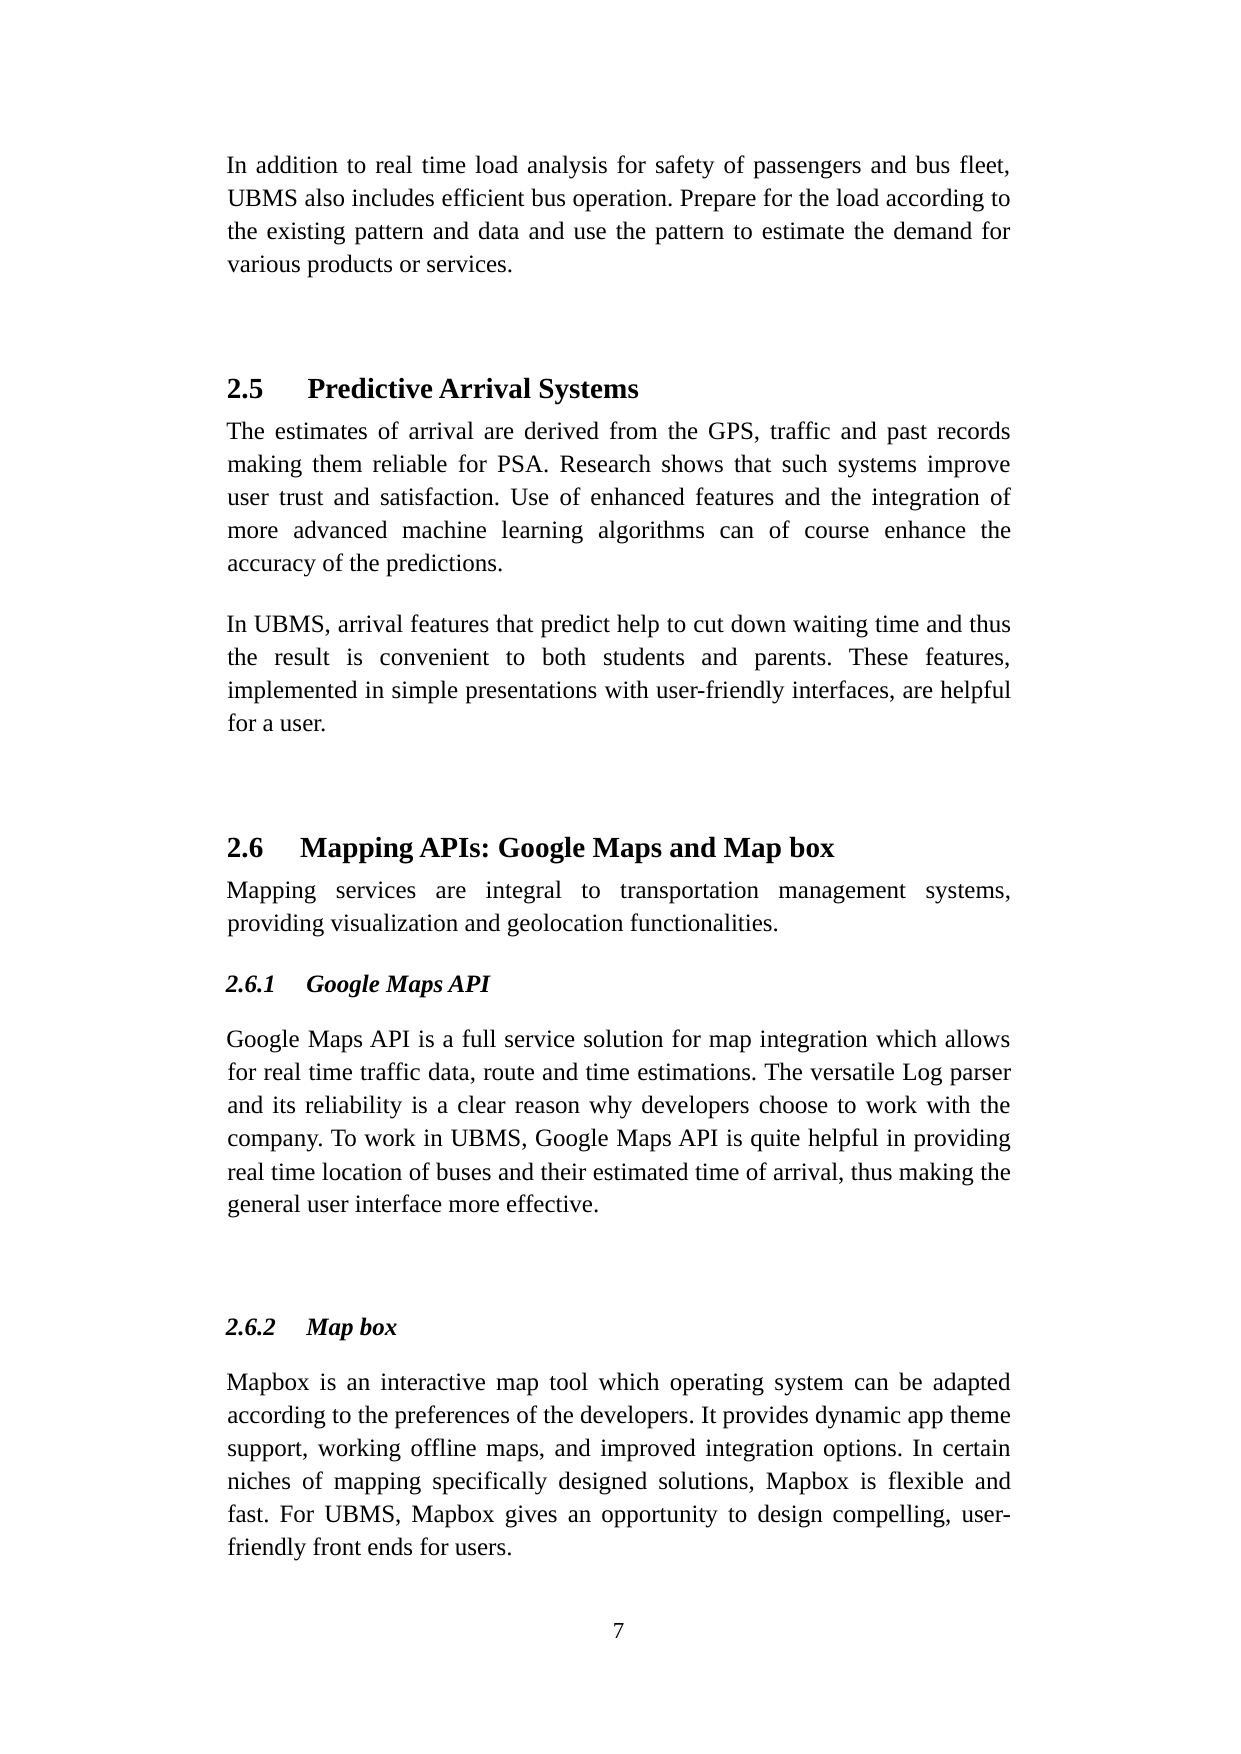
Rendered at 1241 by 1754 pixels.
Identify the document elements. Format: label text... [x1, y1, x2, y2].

subtitle Google Maps API [226, 969, 1090, 998]
subtitle Map box [226, 1312, 1090, 1340]
text In addition to real time load analysis for safety of passengers and bus fleet, UBMS also includes efficient bus operation. Prepare for the load according to the existing pattern and data and use the pattern to estimate the demand for various products or services. [226, 150, 1012, 278]
subtitle Mapping APIs: Google Maps and Map box [227, 830, 1090, 864]
subtitle Predictive Arrival Systems [227, 371, 1090, 405]
text Google Maps API is a full service solution for map integration which allows for real time traffic data, route and time estimations. The versatile Log parser and its reliability is a clear reason why developers choose to work with the company. To work in UBMS, Google Maps API is quite helpful in providing real time location of buses and their estimated time of arrival, thus making the general user interface more effective. [226, 1024, 1012, 1218]
text Mapping services are integral to transportation management systems, providing visualization and geolocation functionalities. [226, 875, 1012, 937]
text In UBMS, arrival features that predict help to cut down waiting time and thus the result is convenient to both students and parents. These features, implemented in simple presentations with user-friendly interfaces, are helpful for a user. [226, 609, 1012, 737]
text The estimates of arrival are derived from the GPS, traffic and past records making them reliable for PSA. Research shows that such systems improve user trust and satisfaction. Use of enhanced features and the integration of more advanced machine learning algorithms can of course enhance the accuracy of the predictions. [226, 416, 1012, 577]
text Mapbox is an interactive map tool which operating system can be adapted according to the preferences of the developers. It provides dynamic app theme support, working offline maps, and improved integration options. In certain niches of mapping specifically designed solutions, Mapbox is flexible and fast. For UBMS, Mapbox gives an opportunity to design compelling, user-friendly front ends for users. [226, 1367, 1012, 1561]
